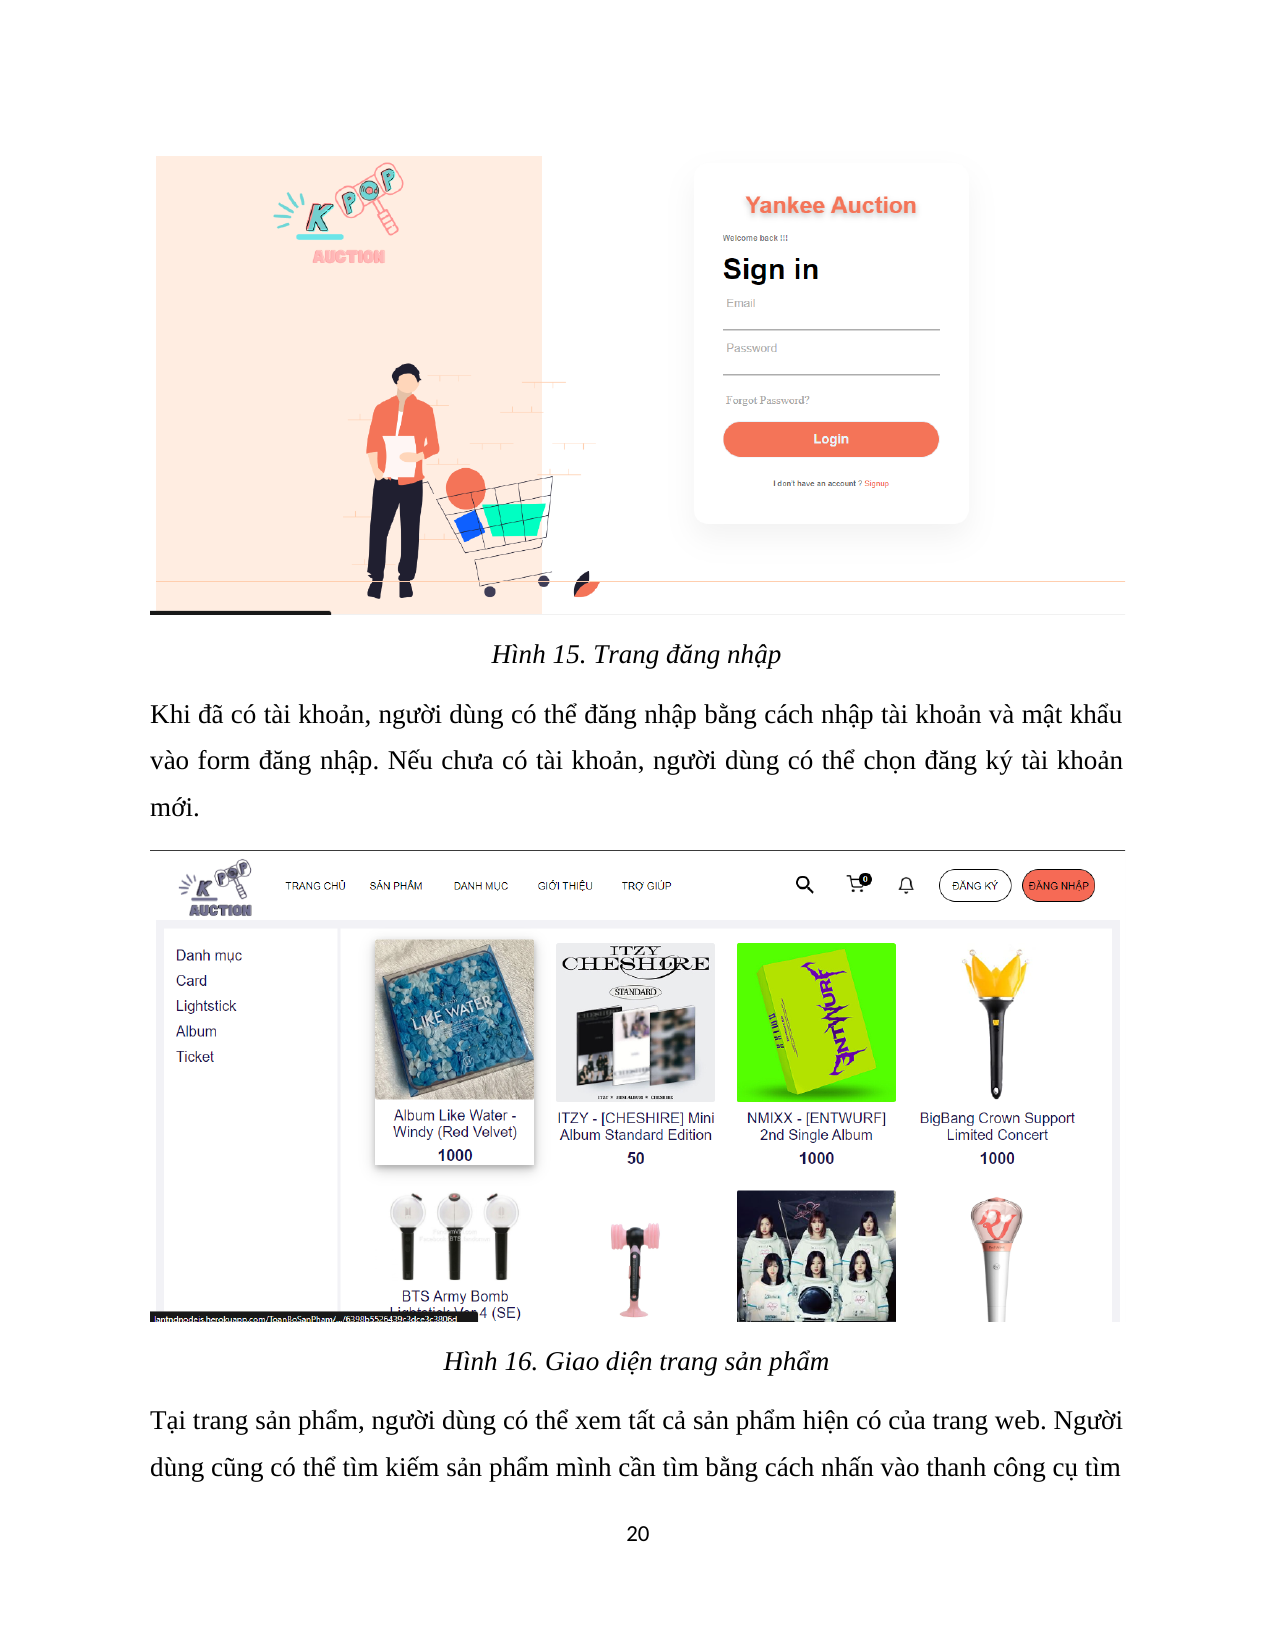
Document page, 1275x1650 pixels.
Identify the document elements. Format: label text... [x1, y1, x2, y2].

text Khi đã có tài khoản, người dùng có thể đăng nhập bằng cách nhập tài khoản và mật khẩu vào form đăng nhập. Nếu chưa có tài khoản, người dùng có thể chọn đăng ký tài khoản mới. [150, 698, 1125, 822]
text Hình 15. Trang đăng nhập [150, 639, 1125, 670]
picture [150, 850, 1125, 1322]
picture [150, 150, 1125, 615]
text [150, 1404, 1125, 1482]
text Hình 16. Giao diện trang sản phẩm [150, 1345, 1125, 1376]
